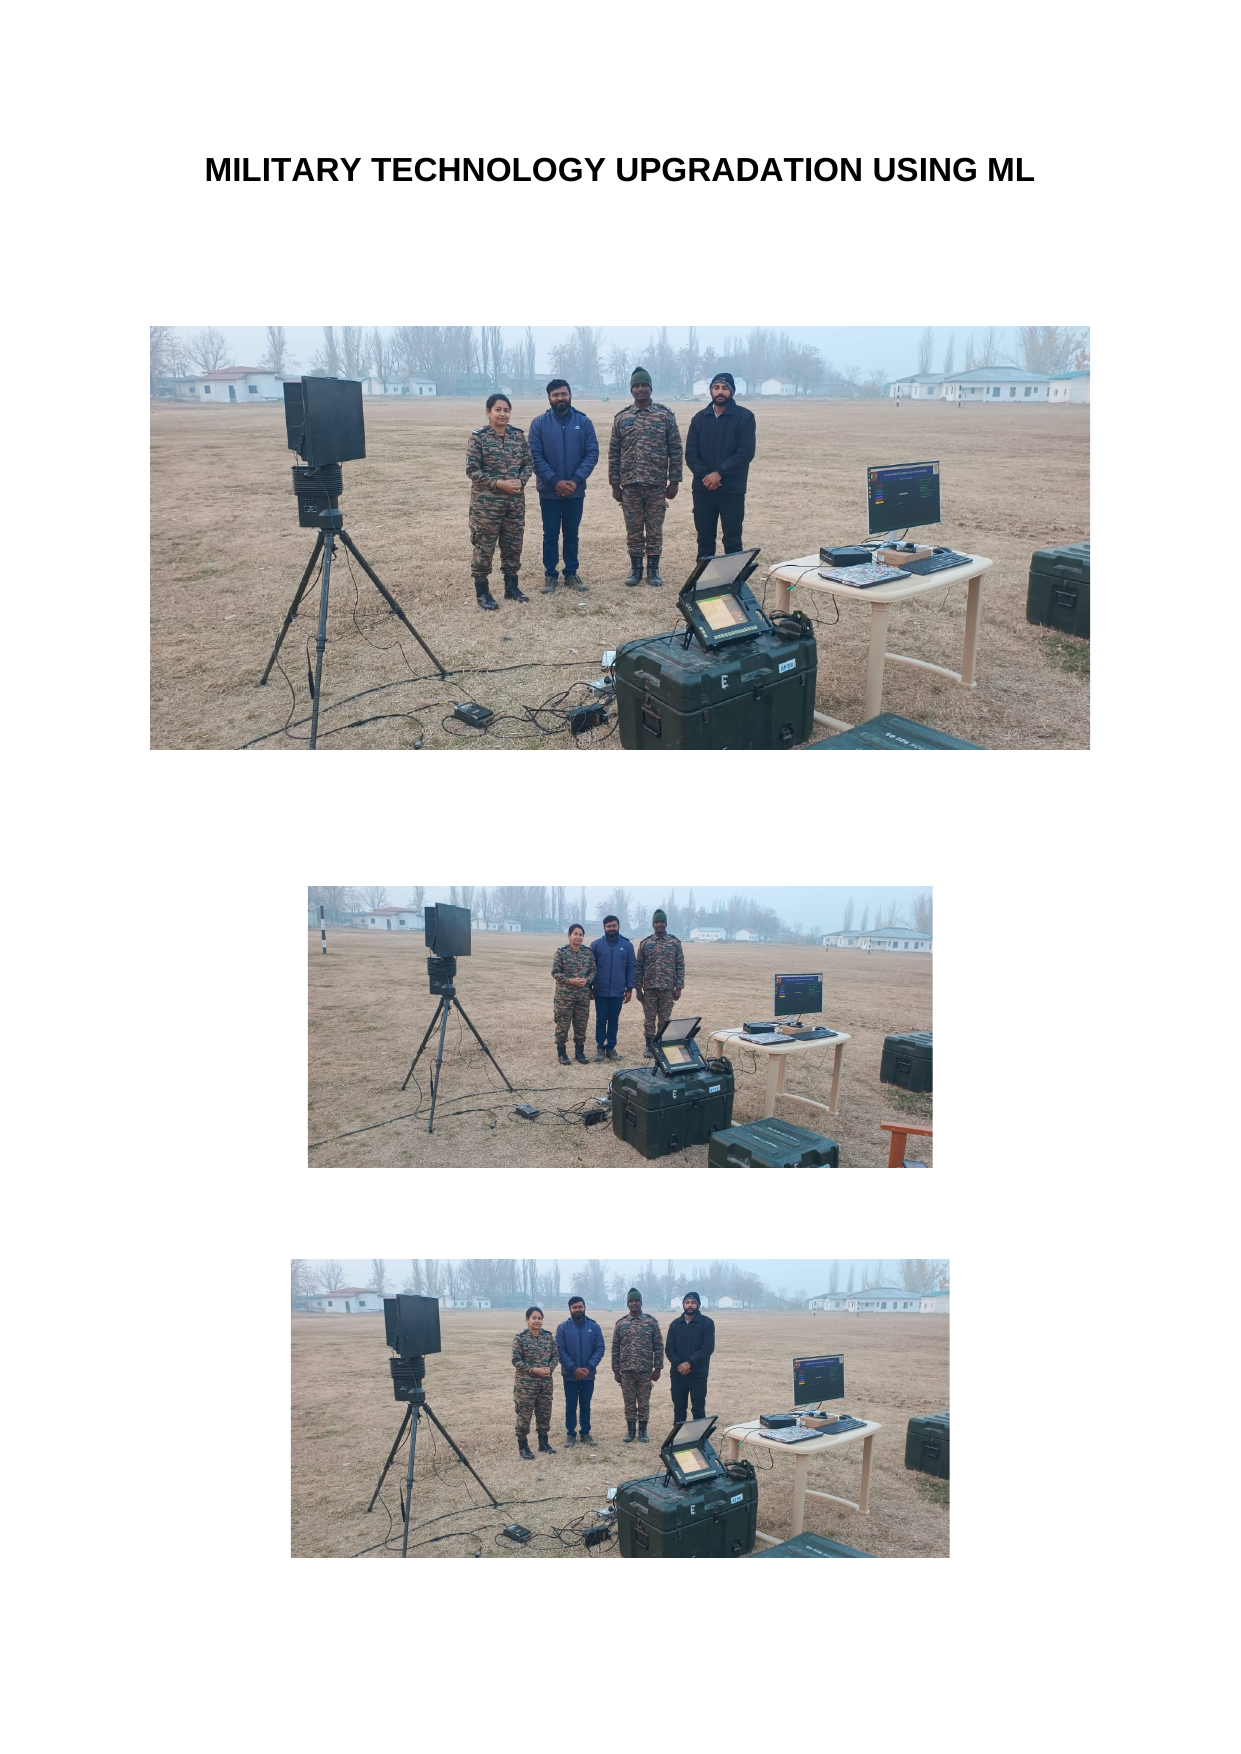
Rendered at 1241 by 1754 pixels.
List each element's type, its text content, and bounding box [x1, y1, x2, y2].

picture [307, 886, 933, 1168]
text MILITARY TECHNOLOGY UPGRADATION USING ML [150, 150, 1090, 188]
picture [290, 1259, 950, 1558]
picture [150, 326, 1091, 750]
